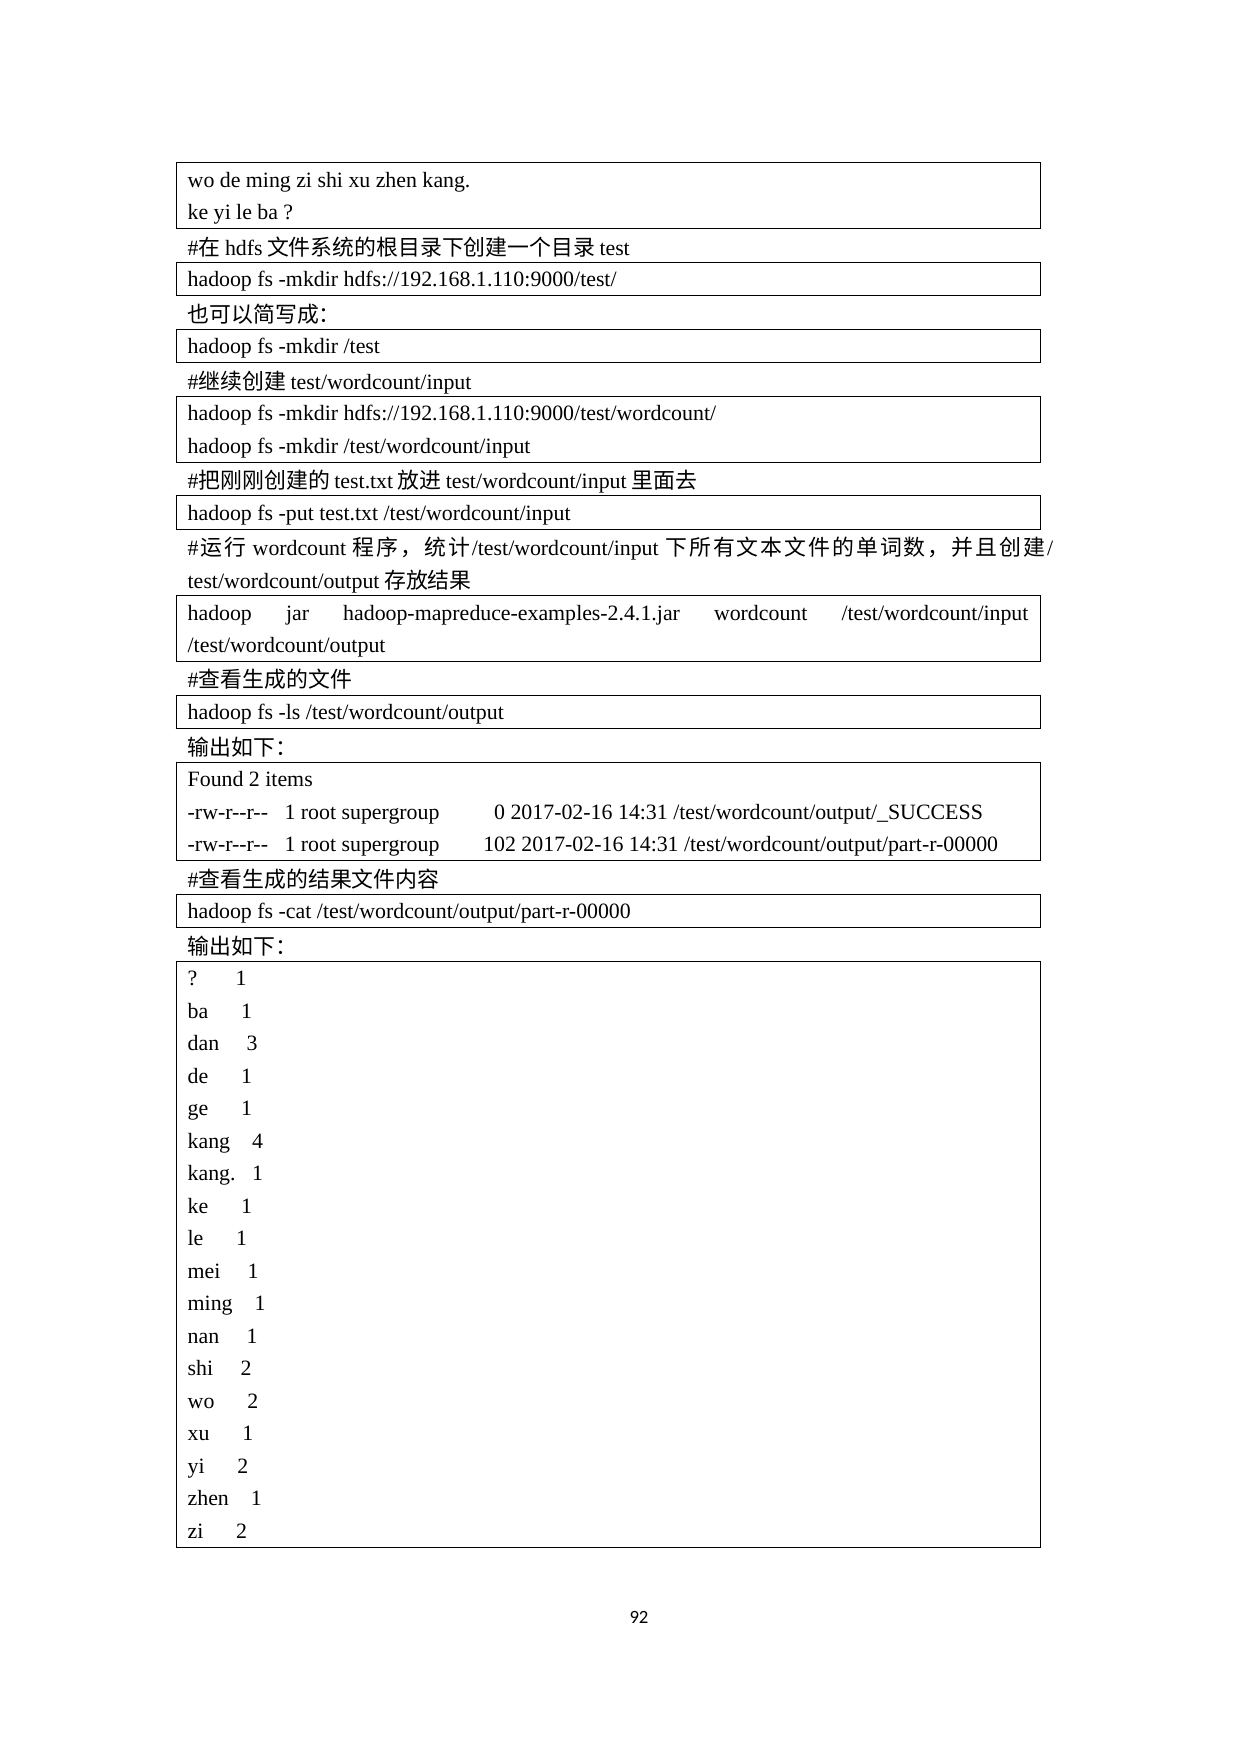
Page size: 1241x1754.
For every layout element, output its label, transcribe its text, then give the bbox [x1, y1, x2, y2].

table_header hadoop fs -cat /test/wordcount/output/part-r-00000 [177, 895, 1040, 927]
table_header hadoop fs -mkdir /test [177, 330, 1040, 362]
text #运行wordcount程序，统计/test/wordcount/input下所有文本文件的单词数，并且创建/test/wordcount/output存放结果 [187, 530, 1053, 595]
text #在hdfs文件系统的根目录下创建一个目录test [187, 229, 1053, 262]
text #查看生成的结果文件内容 [187, 861, 1053, 894]
table_header hadoop fs -mkdir hdfs://192.168.1.110:9000/test/wordcount/ hadoop fs -mkdir /test/wordcount/input [177, 397, 1040, 462]
text #把刚刚创建的test.txt放进test/wordcount/input里面去 [187, 463, 1053, 495]
text 输出如下： [187, 928, 1053, 961]
table_header Found 2 items -rw-r--r-- 1 root supergroup 0 2017-02-16 14:31 /test/wordcount/output/_SUCCESS -rw-r--r-- 1 root supergroup 102 2017-02-16 14:31 /test/wordcount/output/part-r-00000 [177, 763, 1040, 860]
table_header hadoop fs -ls /test/wordcount/output [177, 696, 1040, 728]
table_header hadoop jar hadoop-mapreduce-examples-2.4.1.jar wordcount /test/wordcount/input /test/wordcount/output [177, 596, 1040, 661]
table_header hadoop fs -put test.txt /test/wordcount/input [177, 496, 1040, 529]
text #继续创建test/wordcount/input [187, 363, 1053, 396]
text 输出如下： [187, 729, 1053, 762]
table_header hadoop fs -mkdir hdfs://192.168.1.110:9000/test/ [177, 263, 1040, 295]
text 也可以简写成： [187, 296, 1053, 329]
table_header ? 1 ba 1 dan 3 de 1 ge 1 kang 4 kang. 1 ke 1 le 1 mei 1 ming 1 nan 1 shi 2 wo 2 xu 1 yi 2 zhen 1 zi 2 [177, 962, 1040, 1547]
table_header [177, 163, 1040, 228]
text #查看生成的文件 [187, 662, 1053, 694]
